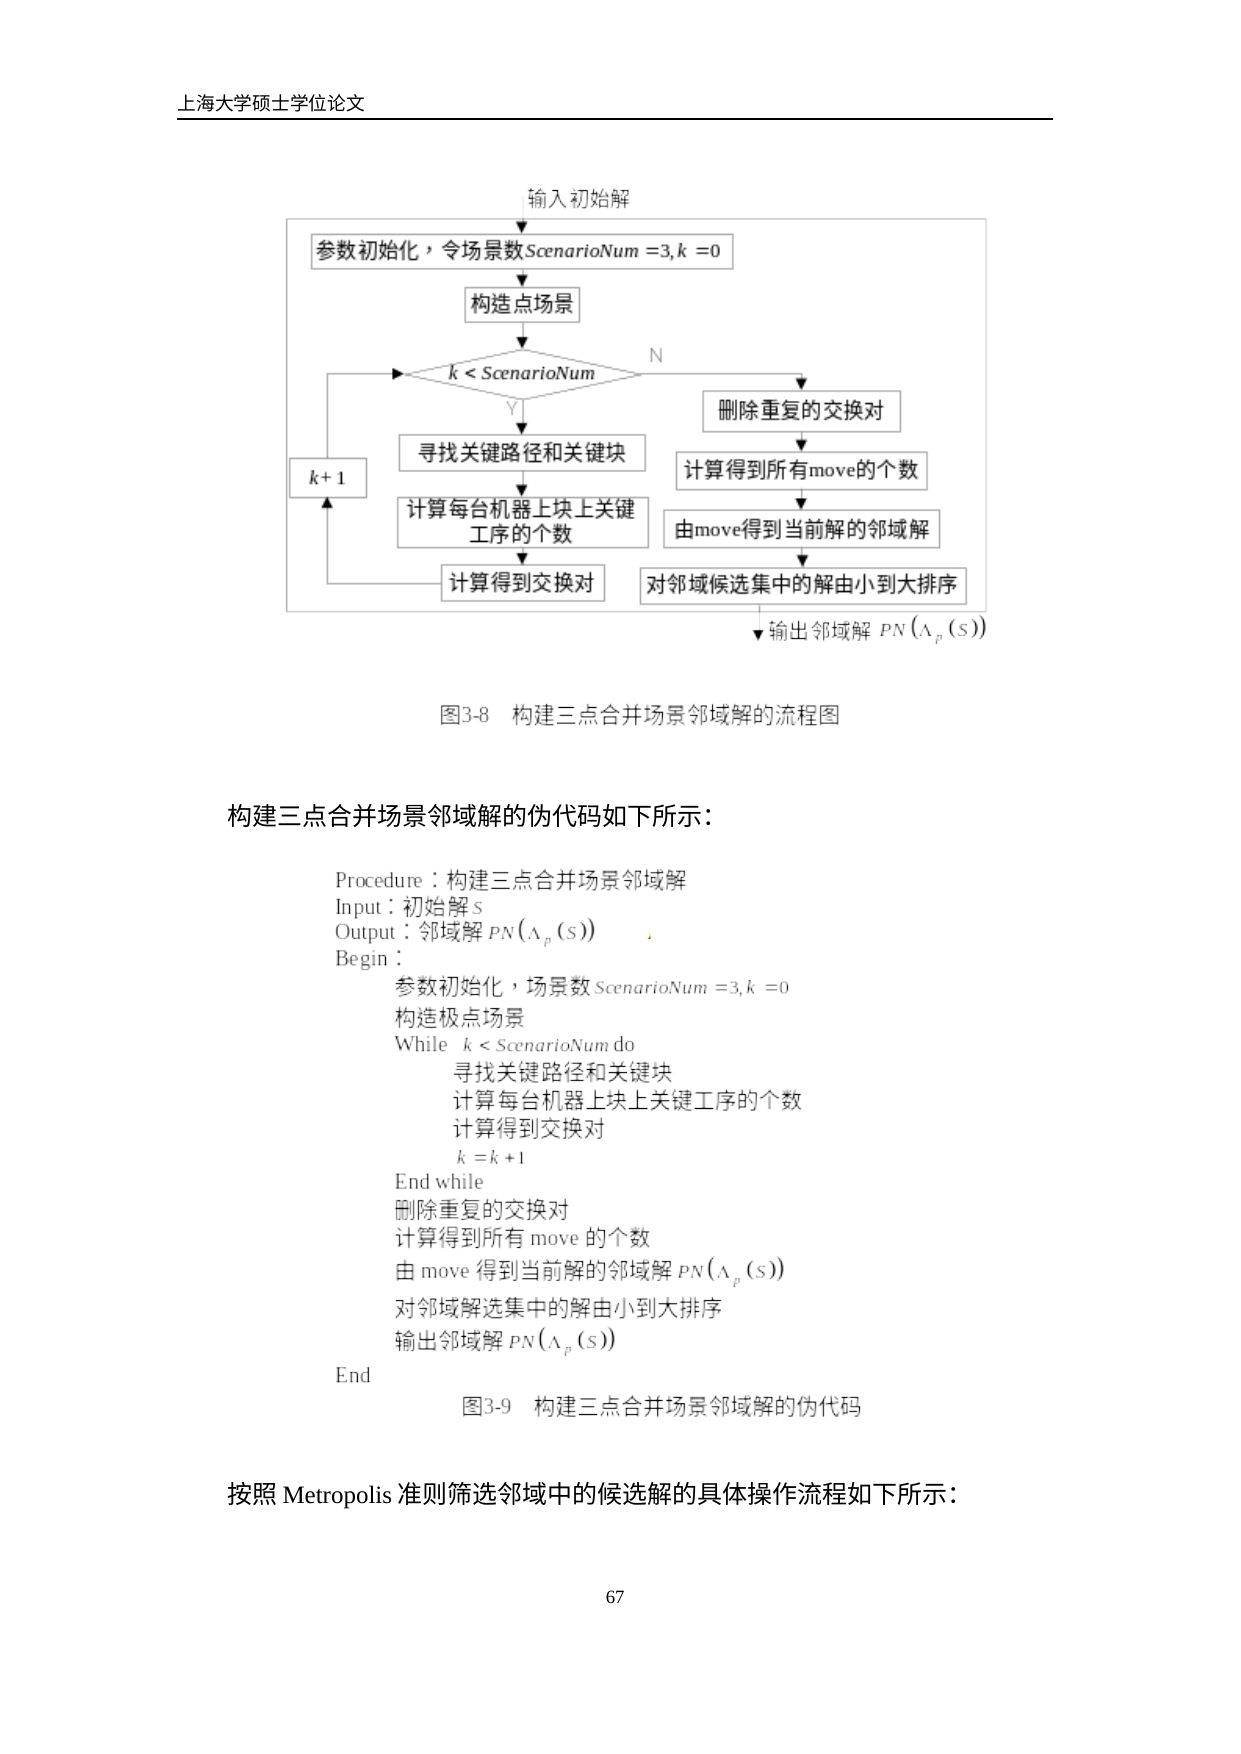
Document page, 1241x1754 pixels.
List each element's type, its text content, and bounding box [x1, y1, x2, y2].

text 构建三点合并场景邻域解的伪代码如下所示： [177, 781, 1053, 848]
text 按照Metropolis准则筛选邻域中的候选解的具体操作流程如下所示： [177, 1458, 1053, 1526]
